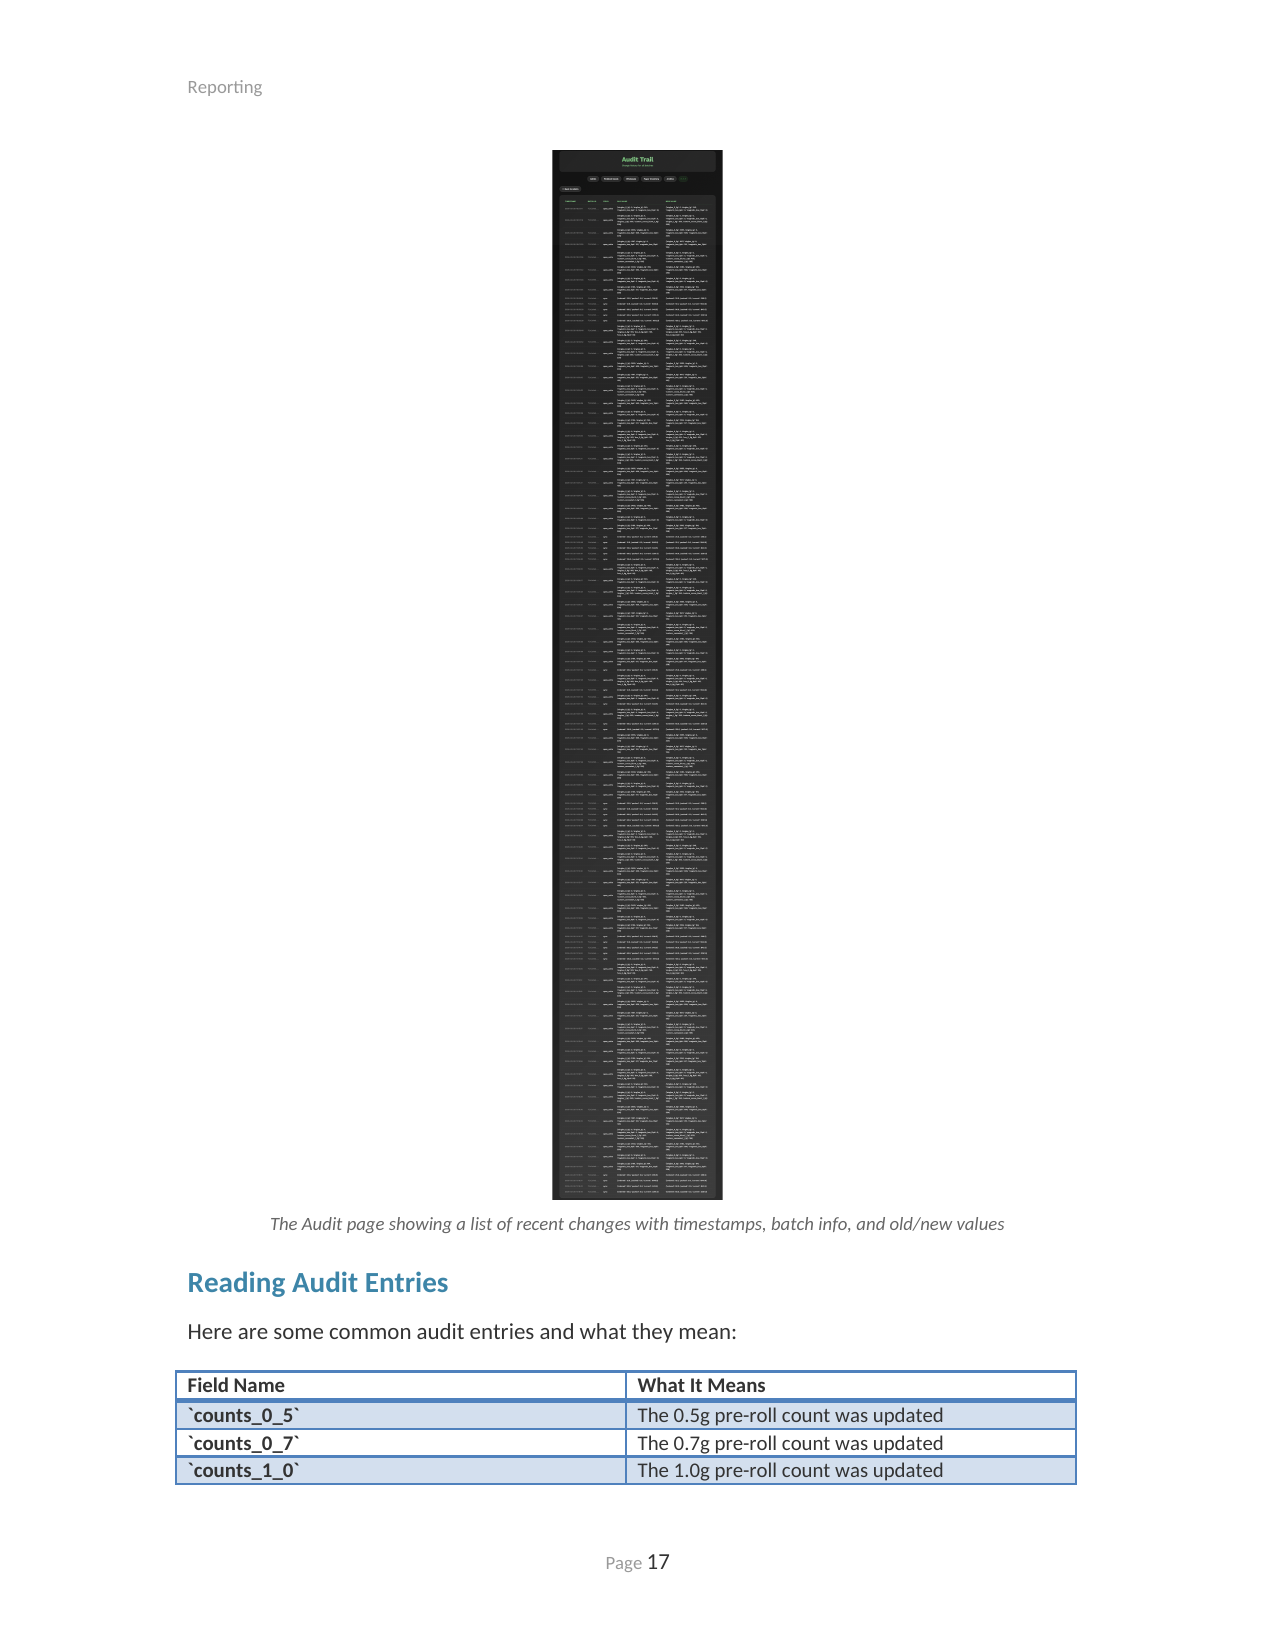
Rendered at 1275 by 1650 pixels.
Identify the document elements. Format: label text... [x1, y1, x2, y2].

text The Audit page showing a list of recent changes with timestamps, batch info, and old/new values [187, 1212, 1087, 1235]
table_cell `counts_0_7` [177, 1430, 625, 1455]
subtitle Reading Audit Entries [187, 1264, 1087, 1299]
table_cell The 0.5g pre-roll count was updated [627, 1403, 1075, 1428]
table_cell The 1.0g pre-roll count was updated [627, 1458, 1075, 1483]
picture [552, 150, 723, 1200]
text Here are some common audit entries and what they mean: [187, 1317, 1087, 1345]
table_cell `counts_0_5` [177, 1403, 625, 1428]
table_cell `counts_1_0` [177, 1458, 625, 1483]
table_header Field Name [177, 1373, 625, 1398]
table_header What It Means [627, 1373, 1075, 1398]
table_cell The 0.7g pre-roll count was updated [627, 1430, 1075, 1455]
